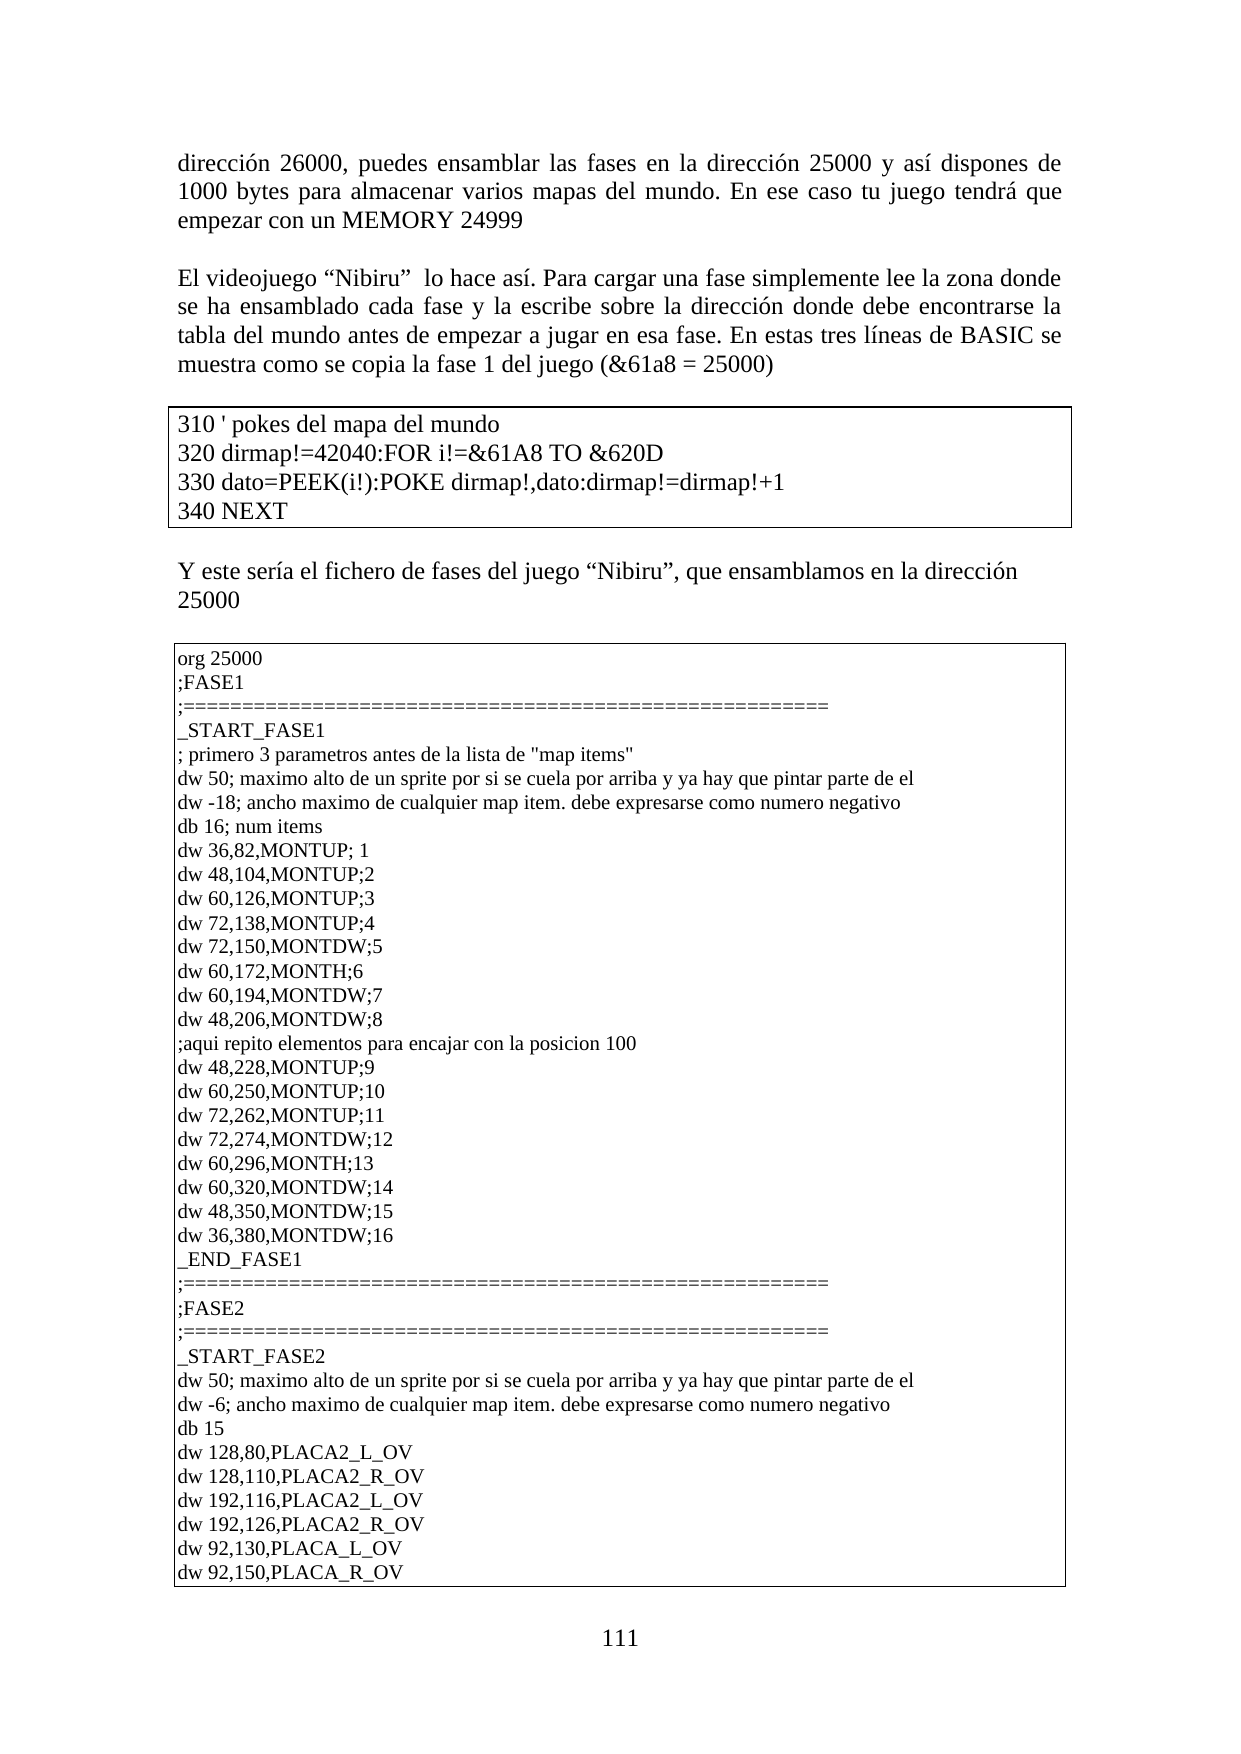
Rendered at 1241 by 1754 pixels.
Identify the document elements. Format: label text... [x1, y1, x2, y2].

text dw -18; ancho maximo de cualquier map item. debe expresarse como numero negativo [177, 790, 1063, 814]
text dw -6; ancho maximo de cualquier map item. debe expresarse como numero negativo [177, 1392, 1063, 1416]
text dw 60,194,MONTDW;7 [177, 983, 1063, 1007]
text db 16; num items [177, 814, 1063, 838]
text dw 72,138,MONTUP;4 [177, 910, 1063, 934]
text dw 48,350,MONTDW;15 [177, 1199, 1063, 1223]
text _START_FASE1 [177, 718, 1063, 742]
text dw 92,130,PLACA_L_OV [177, 1536, 1063, 1557]
text ;aqui repito elementos para encajar con la posicion 100 [177, 1031, 1063, 1055]
text dw 48,228,MONTUP;9 [177, 1055, 1063, 1079]
text ;FASE1 [177, 670, 1063, 694]
text dw 60,126,MONTUP;3 [177, 886, 1063, 910]
text 310 ' pokes del mapa del mundo [169, 408, 1071, 438]
text dw 128,80,PLACA2_L_OV [177, 1440, 1063, 1464]
text dw 72,150,MONTDW;5 [177, 934, 1063, 958]
text 340 NEXT [169, 493, 1071, 527]
text dw 50; maximo alto de un sprite por si se cuela por arriba y ya hay que pintar parte de el [177, 1368, 1063, 1392]
text dw 48,206,MONTDW;8 [177, 1007, 1063, 1031]
text dw 128,110,PLACA2_R_OV [177, 1464, 1063, 1488]
text ;FASE2 [177, 1295, 1063, 1319]
text dw 72,274,MONTDW;12 [177, 1127, 1063, 1151]
text dw 72,262,MONTUP;11 [177, 1103, 1063, 1127]
text _START_FASE2 [177, 1343, 1063, 1368]
text El videojuego “Nibiru” lo hace así. Para cargar una fase simplemente lee la zona donde se ha ensamblado cada fase y la escribe sobre la dirección donde debe encontrarse la tabla del mundo antes de empezar a jugar en esa fase. En estas tres líneas de BASIC se muestra como se copia la fase 1 del juego (&61a8 = 25000) [177, 263, 1063, 378]
text Y este sería el fichero de fases del juego “Nibiru”, que ensamblamos en la dirección 25000 [177, 556, 1063, 614]
text dw 36,82,MONTUP; 1 [177, 838, 1063, 862]
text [177, 148, 1063, 234]
text dw 60,250,MONTUP;10 [177, 1079, 1063, 1103]
text ;======================================================= [177, 694, 1063, 718]
text ;======================================================= [177, 1271, 1063, 1295]
text ; primero 3 parametros antes de la lista de "map items" [177, 742, 1063, 766]
text _END_FASE1 [177, 1247, 1063, 1271]
text org 25000 [175, 644, 1065, 670]
text db 15 [177, 1416, 1063, 1440]
text dw 36,380,MONTDW;16 [177, 1223, 1063, 1247]
text dw 60,172,MONTH;6 [177, 958, 1063, 983]
text dw 60,296,MONTH;13 [177, 1151, 1063, 1175]
text dw 48,104,MONTUP;2 [177, 862, 1063, 886]
text ;======================================================= [177, 1319, 1063, 1343]
text 320 dirmap!=42040:FOR i!=&61A8 TO &620D [177, 438, 1063, 467]
text dw 50; maximo alto de un sprite por si se cuela por arriba y ya hay que pintar parte de el [177, 766, 1063, 790]
text dw 192,116,PLACA2_L_OV [177, 1488, 1063, 1512]
text dw 60,320,MONTDW;14 [177, 1175, 1063, 1199]
text dw 192,126,PLACA2_R_OV [177, 1512, 1063, 1536]
text 330 dato=PEEK(i!):POKE dirmap!,dato:dirmap!=dirmap!+1 [177, 467, 1063, 493]
text dw 92,150,PLACA_R_OV [175, 1557, 1065, 1586]
